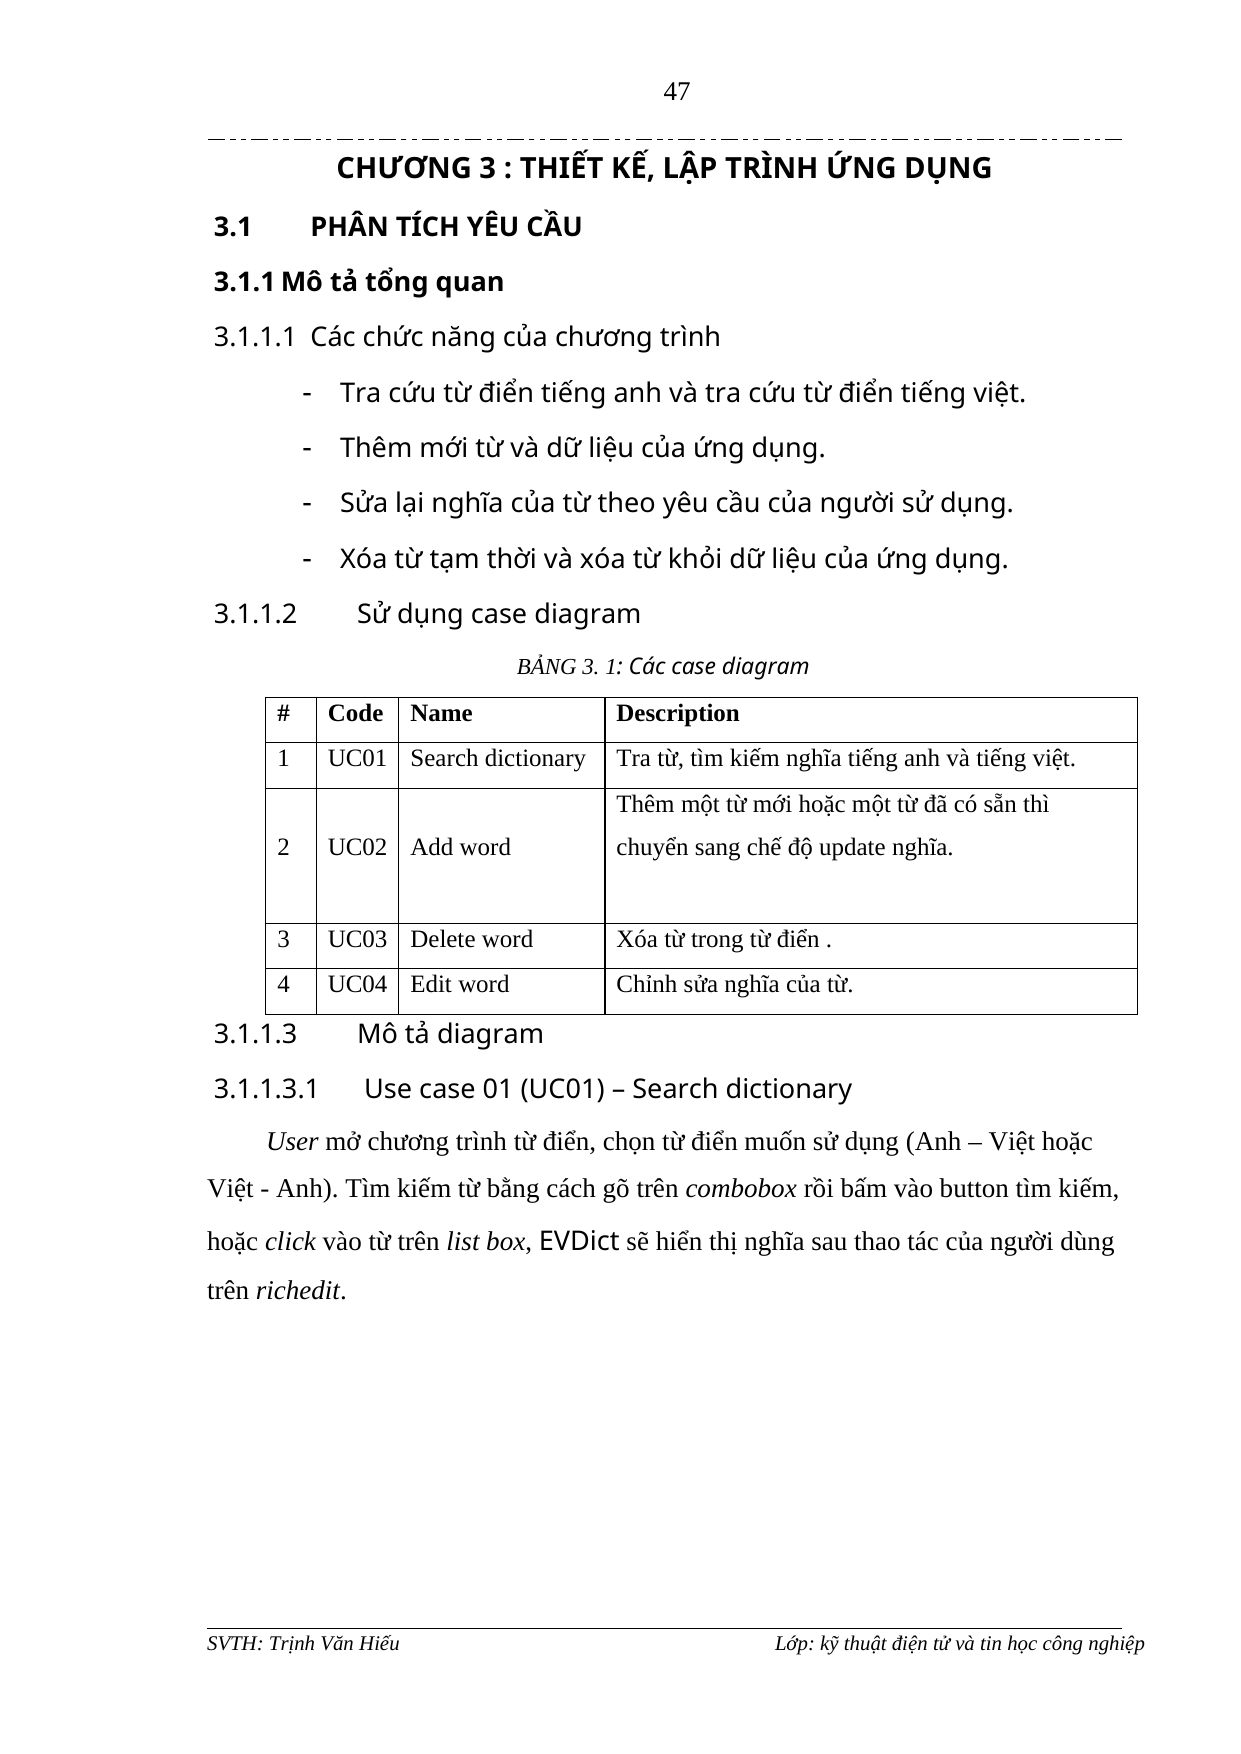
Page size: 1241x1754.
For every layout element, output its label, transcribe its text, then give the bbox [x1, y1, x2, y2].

table_cell Tra từ, tìm kiếm nghĩa tiếng anh và tiếng việt. [606, 743, 1137, 788]
text BẢNG 3. 1: Các case diagram [207, 650, 1122, 681]
table_cell 4 [266, 969, 316, 1013]
list Xóa từ tạm thời và xóa từ khỏi dữ liệu của ứng dụng. [302, 539, 1122, 576]
list Các chức năng của chương trình [214, 318, 1122, 355]
table_header Name [399, 698, 604, 742]
table_cell 1 [266, 743, 316, 788]
list User mở chương trình từ điển, chọn từ điển muốn sử dụng (Anh – Việt hoặc Việt - Anh). Tìm kiếm từ bằng cách gõ trên combobox rồi bấm vào button tìm kiếm, hoặc click vào từ trên list box, EVDict sẽ hiển thị nghĩa sau thao tác của người dùng trên richedit. [207, 1125, 1122, 1305]
table_cell Delete word [399, 924, 604, 968]
table_cell UC03 [317, 924, 398, 968]
list Use case 01 (UC01) – Search dictionary [214, 1070, 1122, 1107]
table_cell Edit word [399, 969, 604, 1013]
list PHÂN TÍCH YÊU CẦU [214, 207, 1122, 244]
table_cell Search dictionary [399, 743, 604, 788]
subtitle CHƯƠNG 3 : THIẾT KẾ, LẬP TRÌNH ỨNG DỤNG [207, 148, 1122, 187]
table_cell Chỉnh sửa nghĩa của từ. [606, 969, 1137, 1013]
table_cell Add word [399, 789, 604, 923]
table_header Code [317, 698, 398, 742]
list Mô tả tổng quan [214, 262, 1122, 299]
list Mô tả diagram [214, 1014, 1122, 1051]
list Sử dụng case diagram [214, 594, 1122, 631]
list Sửa lại nghĩa của từ theo yêu cầu của người sử dụng. [302, 484, 1122, 521]
table_header Description [606, 698, 1137, 742]
table_cell UC01 [317, 743, 398, 788]
table_cell UC02 [317, 789, 398, 923]
list Thêm mới từ và dữ liệu của ứng dụng. [302, 428, 1122, 465]
table_cell Xóa từ trong từ điển . [606, 924, 1137, 968]
table_cell Thêm một từ mới hoặc một từ đã có sẵn thì chuyển sang chế độ update nghĩa. [606, 789, 1137, 923]
table_header # [266, 698, 316, 742]
table_cell 2 [266, 789, 316, 923]
table_cell 3 [266, 924, 316, 968]
table_cell UC04 [317, 969, 398, 1013]
list Tra cứu từ điển tiếng anh và tra cứu từ điển tiếng việt. [302, 373, 1122, 410]
